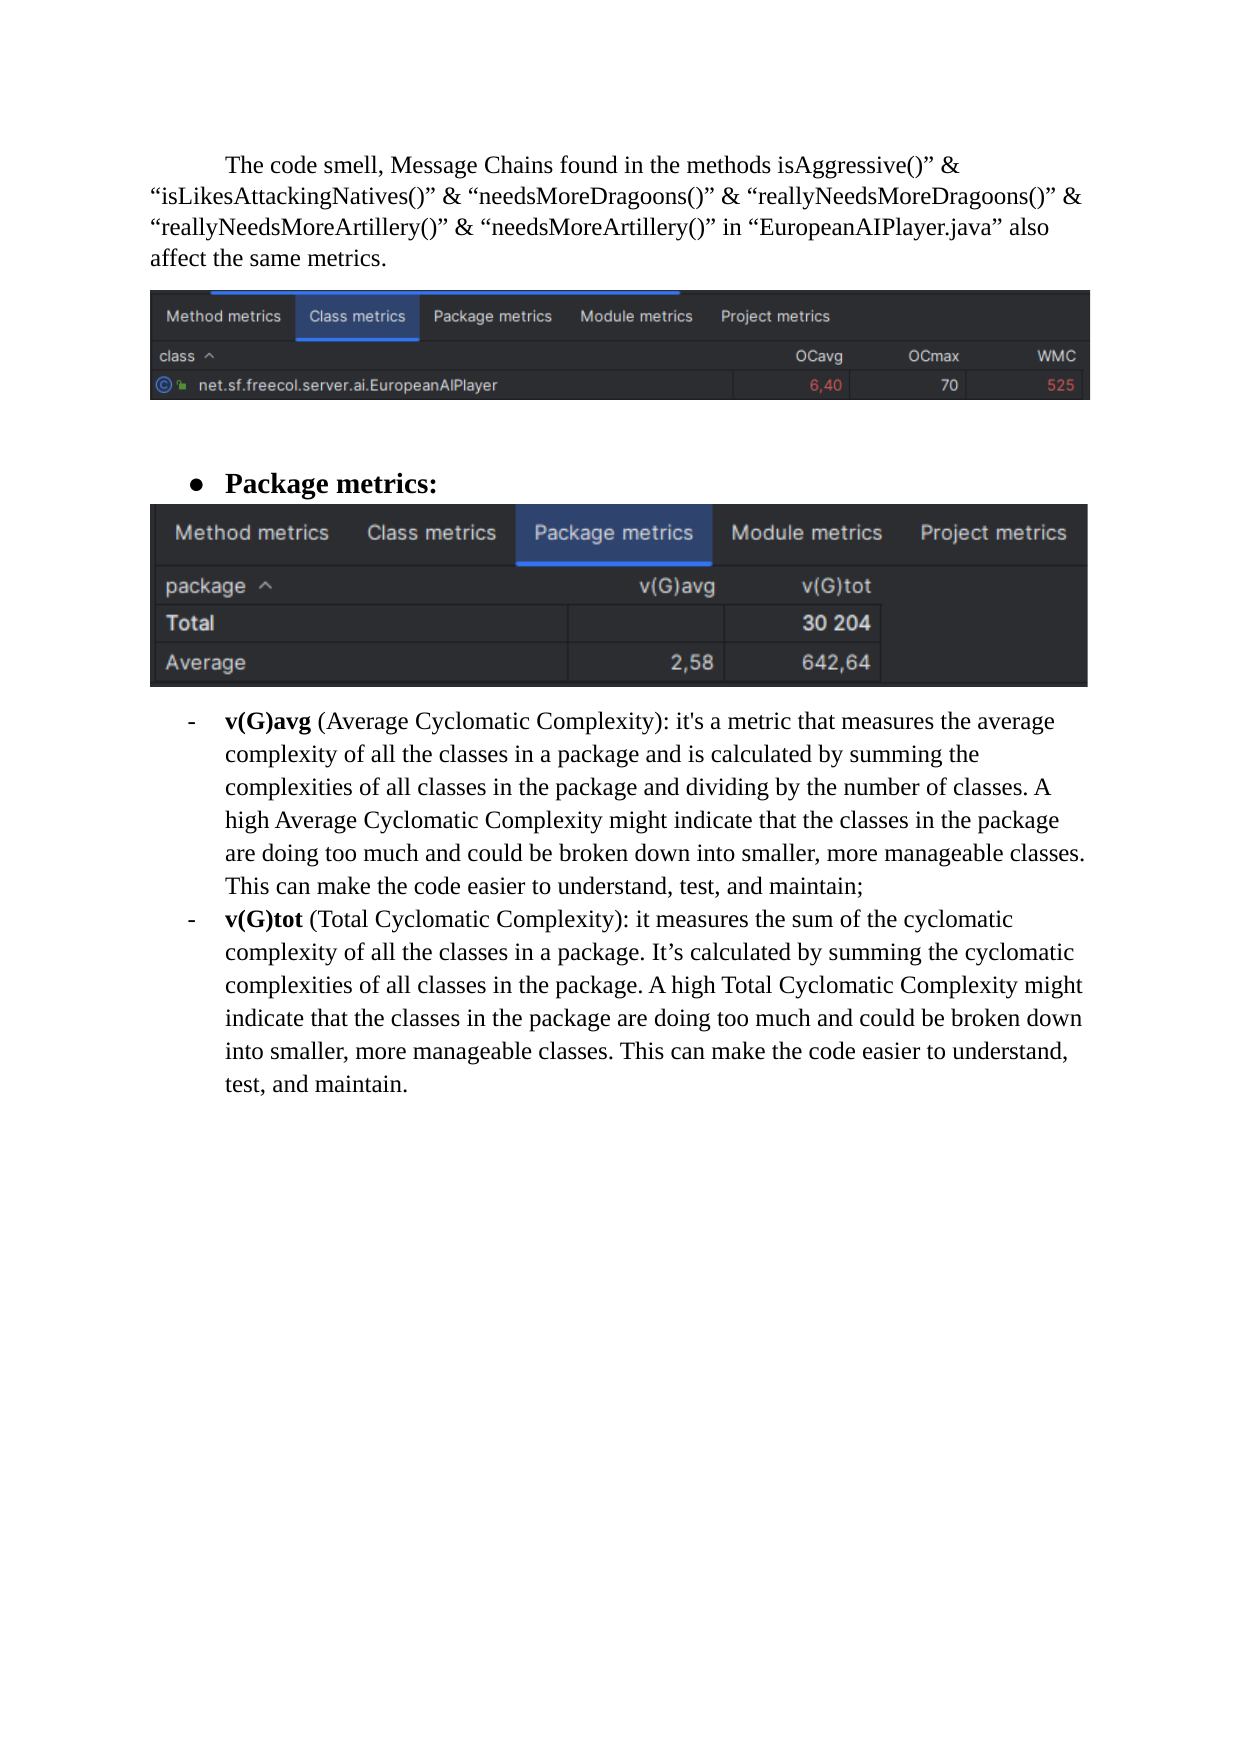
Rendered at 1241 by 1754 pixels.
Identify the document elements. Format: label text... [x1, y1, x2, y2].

list v(G)avg (Average Cyclomatic Complexity): it's a metric that measures the average complexity of all the classes in a package and is calculated by summing the complexities of all classes in the package and dividing by the number of classes. A high Average Cyclomatic Complexity might indicate that the classes in the package are doing too much and could be broken down into smaller, more manageable classes. This can make the code easier to understand, test, and maintain; [187, 706, 1090, 900]
text The code smell, Message Chains found in the methods isAggressive()” & “isLikesAttackingNatives()” & “needsMoreDragoons()” & “reallyNeedsMoreDragoons()” & “reallyNeedsMoreArtillery()” & “needsMoreArtillery()” in “EuropeanAIPlayer.java” also affect the same metrics. [150, 150, 1090, 272]
list v(G)tot (Total Cyclomatic Complexity): it measures the sum of the cyclomatic complexity of all the classes in a package. It’s calculated by summing the cyclomatic complexities of all classes in the package. A high Total Cyclomatic Complexity might indicate that the classes in the package are doing too much and could be broken down into smaller, more manageable classes. This can make the code easier to understand, test, and maintain. [187, 904, 1090, 1098]
picture [150, 504, 1088, 687]
list Package metrics: [187, 466, 1090, 499]
picture [150, 290, 1091, 400]
